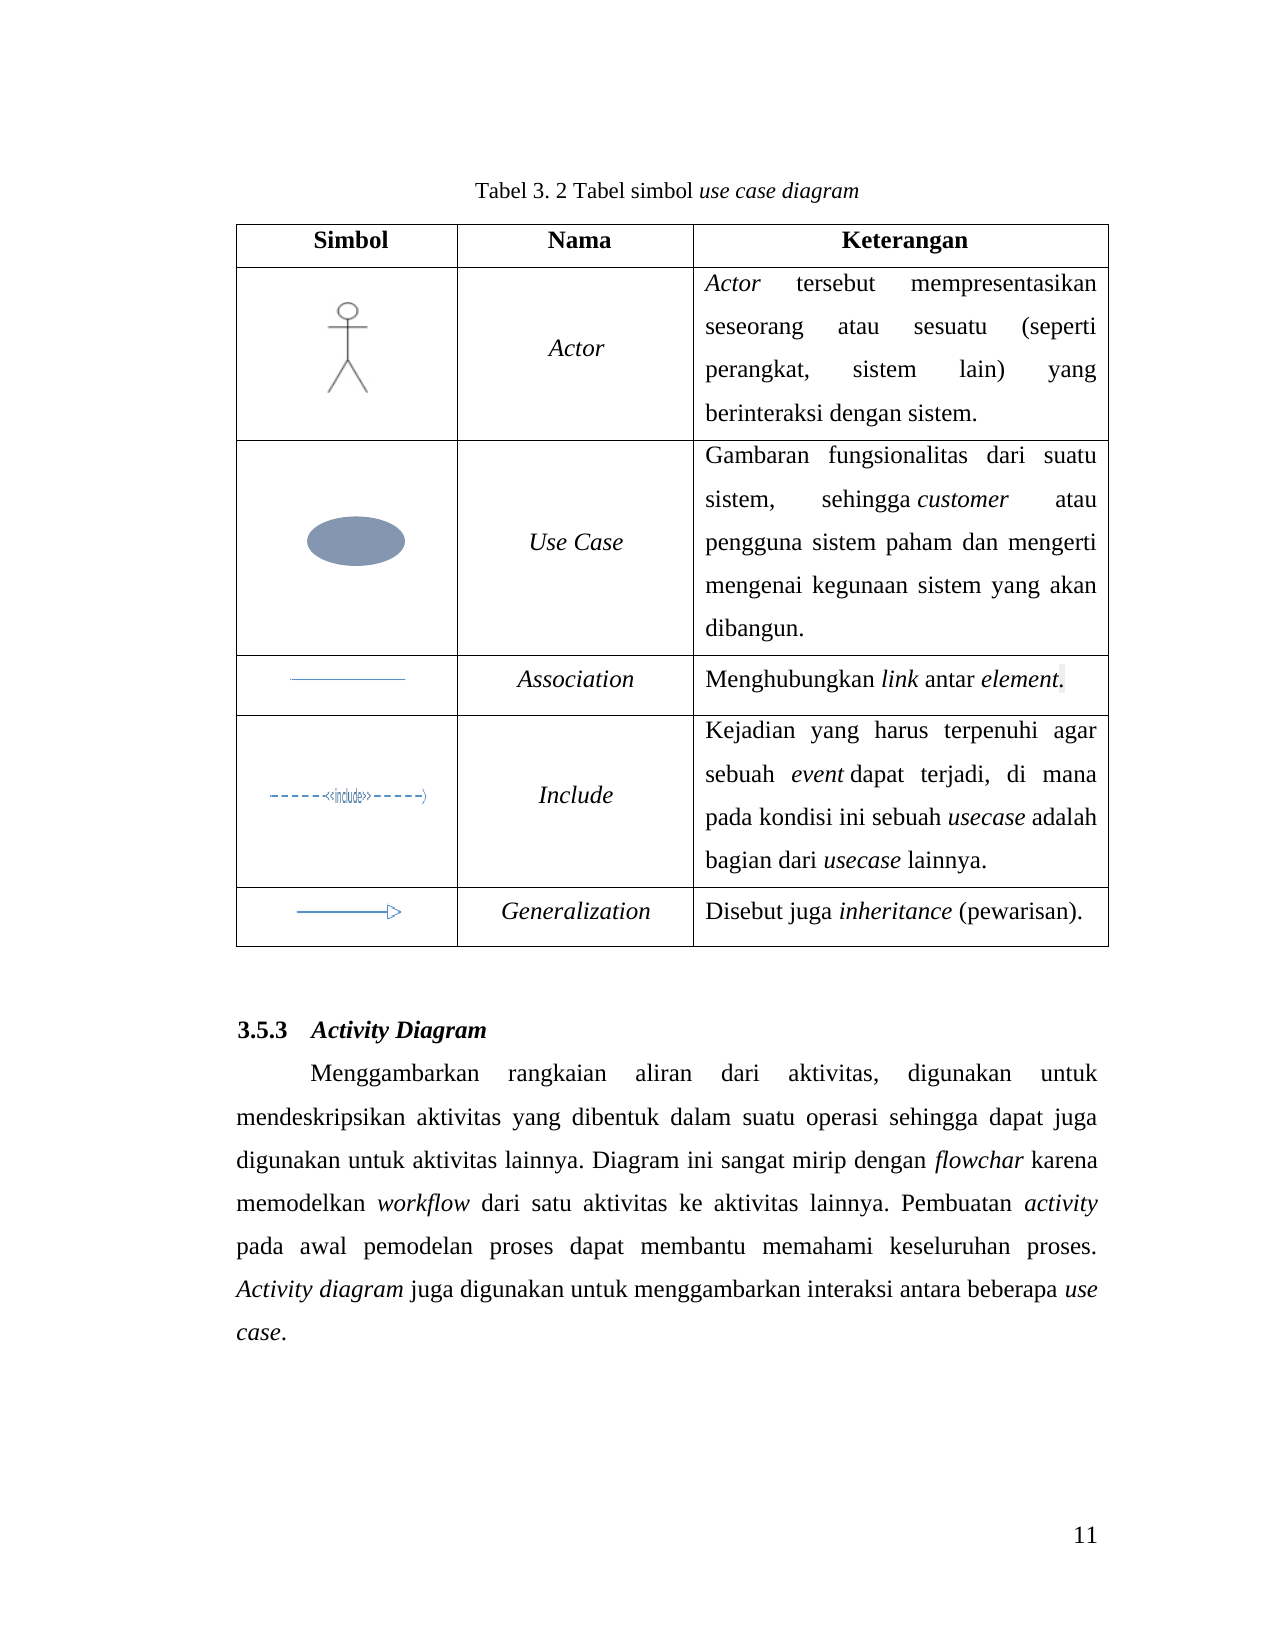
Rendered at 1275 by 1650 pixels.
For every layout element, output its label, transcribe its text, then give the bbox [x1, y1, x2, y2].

table_cell Use Case [458, 441, 693, 655]
picture [298, 290, 399, 405]
table_cell Association [458, 656, 693, 714]
table_cell [237, 888, 457, 946]
table_cell [237, 268, 457, 439]
table_cell Gambaran fungsionalitas dari suatu sistem, sehingga customer atau pengguna sistem paham dan mengerti mengenai kegunaan sistem yang akan dibangun. [694, 441, 1108, 655]
list Activity Diagram [237, 1015, 1098, 1044]
table_header Simbol [237, 225, 457, 267]
table_cell Generalization [458, 888, 693, 946]
table_cell Actor [458, 268, 693, 439]
table_cell Include [458, 716, 693, 887]
table_cell [237, 656, 457, 714]
table_cell Menghubungkan link antar element. [694, 656, 1108, 714]
table_header Keterangan [694, 225, 1108, 267]
text Tabel 3. 2 Tabel simbol use case diagram [236, 177, 1098, 203]
table_cell Actor tersebut mempresentasikan seseorang atau sesuatu (seperti perangkat, sistem lain) yang berinteraksi dengan sistem. [694, 268, 1108, 439]
table_cell [237, 441, 457, 655]
list Menggambarkan rangkaian aliran dari aktivitas, digunakan untuk mendeskripsikan aktivitas yang dibentuk dalam suatu operasi sehingga dapat juga digunakan untuk aktivitas lainnya. Diagram ini sangat mirip dengan flowchar karena memodelkan workflow dari satu aktivitas ke aktivitas lainnya. Pembuatan activity pada awal pemodelan proses dapat membantu memahami keseluruhan proses. Activity diagram juga digunakan untuk menggambarkan interaksi antara beberapa use case. [236, 1058, 1098, 1346]
table_cell Kejadian yang harus terpenuhi agar sebuah event dapat terjadi, di mana pada kondisi ini sebuah usecase adalah bagian dari usecase lainnya. [694, 716, 1108, 887]
table_cell Disebut juga inheritance (pewarisan). [694, 888, 1108, 946]
table_cell [237, 716, 457, 887]
table_header Nama [458, 225, 693, 267]
